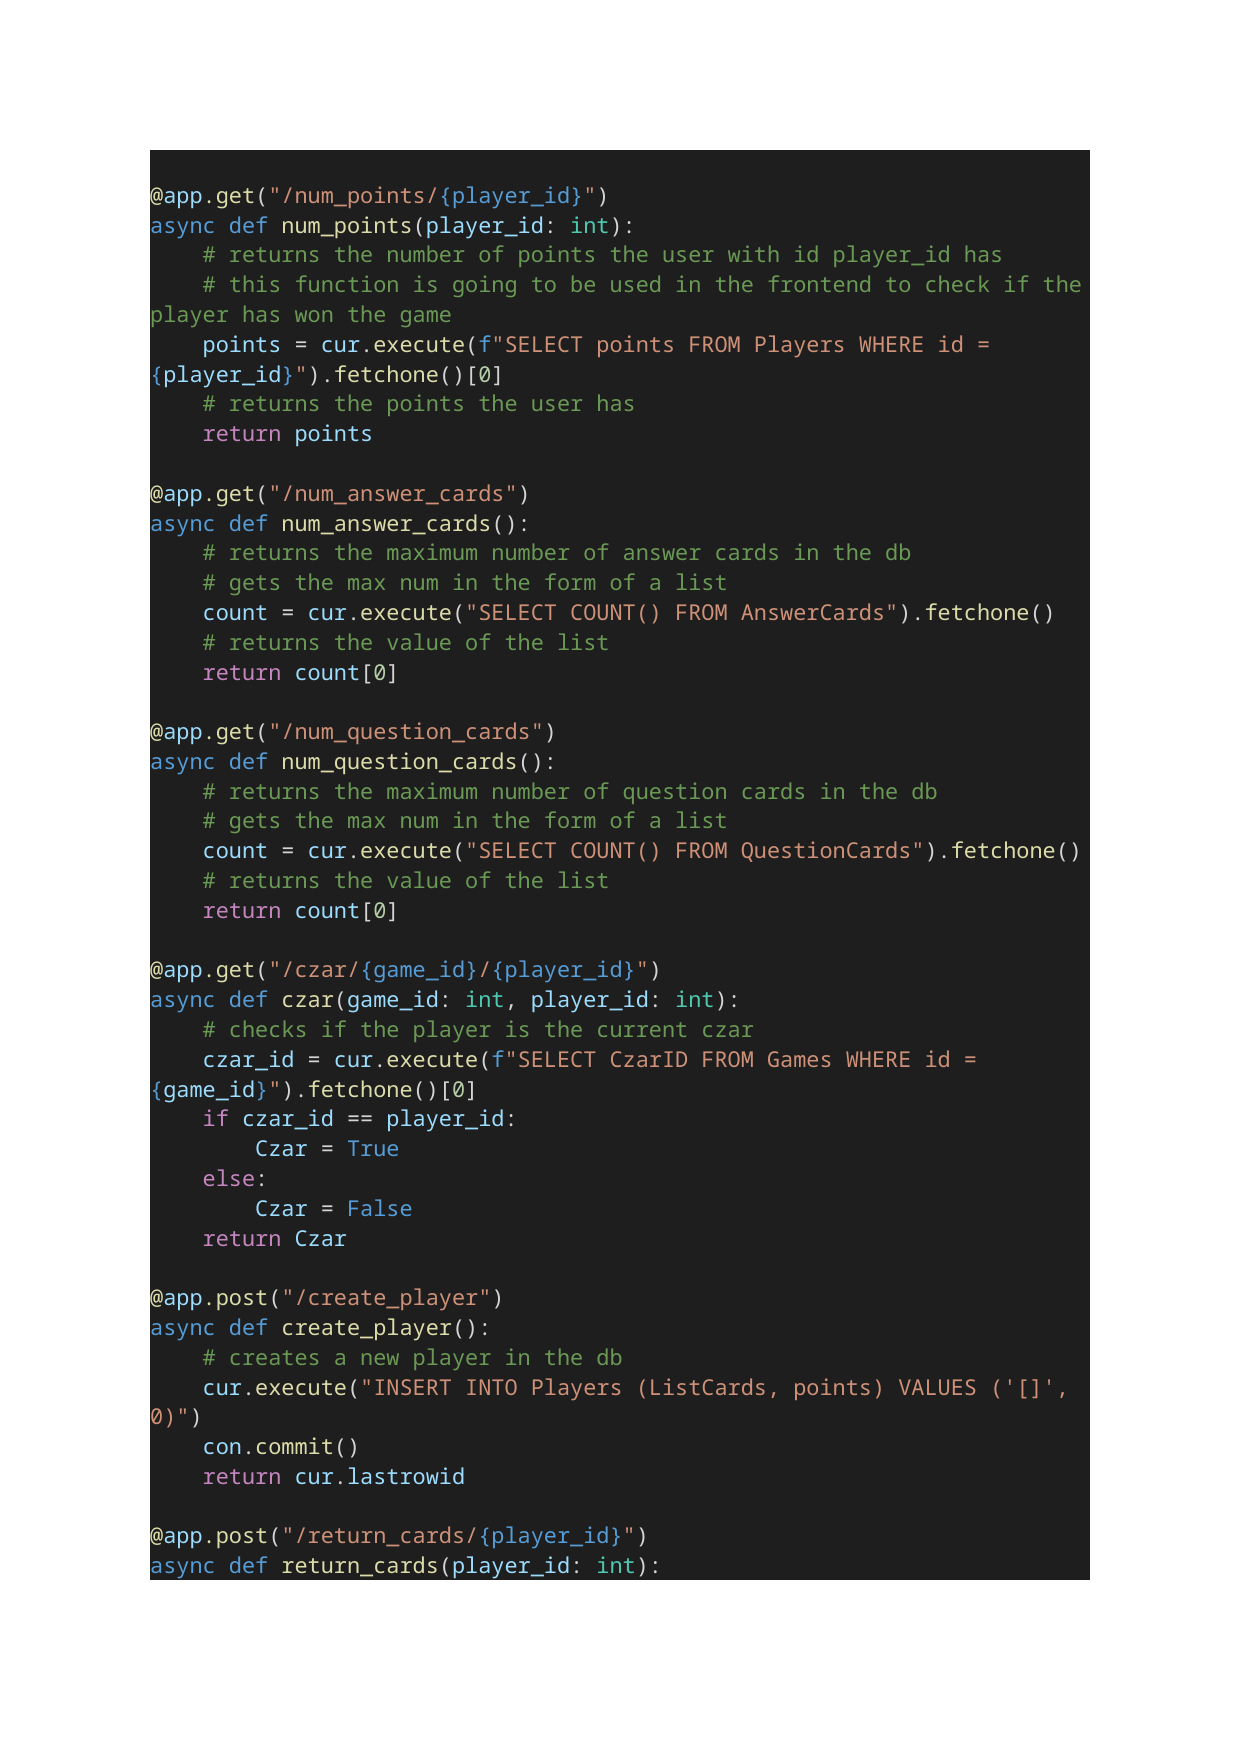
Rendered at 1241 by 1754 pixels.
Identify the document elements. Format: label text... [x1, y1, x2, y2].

text # this function is going to be used in the frontend to check if the player has won the game [150, 269, 1090, 329]
text async def return_cards(player_id: int): [150, 1550, 1090, 1580]
text # returns the number of points the user with id player_id has [150, 239, 1090, 269]
text # returns the maximum number of question cards in the db [150, 776, 1090, 805]
text @app.post("/create_player") [150, 1282, 1090, 1312]
text # creates a new player in the db [150, 1342, 1090, 1371]
text async def num_answer_cards(): [150, 507, 1090, 537]
text return Czar [150, 1222, 1090, 1252]
text return points [150, 418, 1090, 448]
text count = cur.execute("SELECT COUNT() FROM AnswerCards").fetchone() [150, 597, 1090, 627]
text # returns the points the user has [150, 388, 1090, 418]
text czar_id = cur.execute(f"SELECT CzarID FROM Games WHERE id = {game_id}").fetchone()[0] [150, 1044, 1090, 1103]
text return count[0] [150, 895, 1090, 924]
text else: [150, 1163, 1090, 1193]
text # gets the max num in the form of a list [150, 805, 1090, 835]
text Czar = False [150, 1193, 1090, 1222]
text @app.get("/num_answer_cards") [150, 478, 1090, 507]
text if czar_id == player_id: [150, 1103, 1090, 1133]
text async def num_question_cards(): [150, 746, 1090, 776]
text count = cur.execute("SELECT COUNT() FROM QuestionCards").fetchone() [150, 835, 1090, 865]
text return cur.lastrowid [150, 1461, 1090, 1491]
text # returns the maximum number of answer cards in the db [150, 537, 1090, 567]
text cur.execute("INSERT INTO Players (ListCards, points) VALUES ('[]', 0)") [150, 1371, 1090, 1431]
text points = cur.execute(f"SELECT points FROM Players WHERE id = {player_id}").fetchone()[0] [150, 329, 1090, 388]
text # returns the value of the list [150, 865, 1090, 895]
text return count[0] [150, 656, 1090, 686]
text Czar = True [150, 1133, 1090, 1163]
text # checks if the player is the current czar [150, 1014, 1090, 1044]
text @app.get("/num_question_cards") [150, 716, 1090, 746]
text @app.get("/czar/{game_id}/{player_id}") [150, 954, 1090, 984]
text async def czar(game_id: int, player_id: int): [150, 984, 1090, 1014]
text async def create_player(): [150, 1312, 1090, 1342]
text async def num_points(player_id: int): [150, 209, 1090, 239]
text @app.post("/return_cards/{player_id}") [150, 1520, 1090, 1550]
text # gets the max num in the form of a list [150, 567, 1090, 597]
text con.commit() [150, 1431, 1090, 1461]
text # returns the value of the list [150, 627, 1090, 656]
text @app.get("/num_points/{player_id}") [150, 180, 1090, 209]
